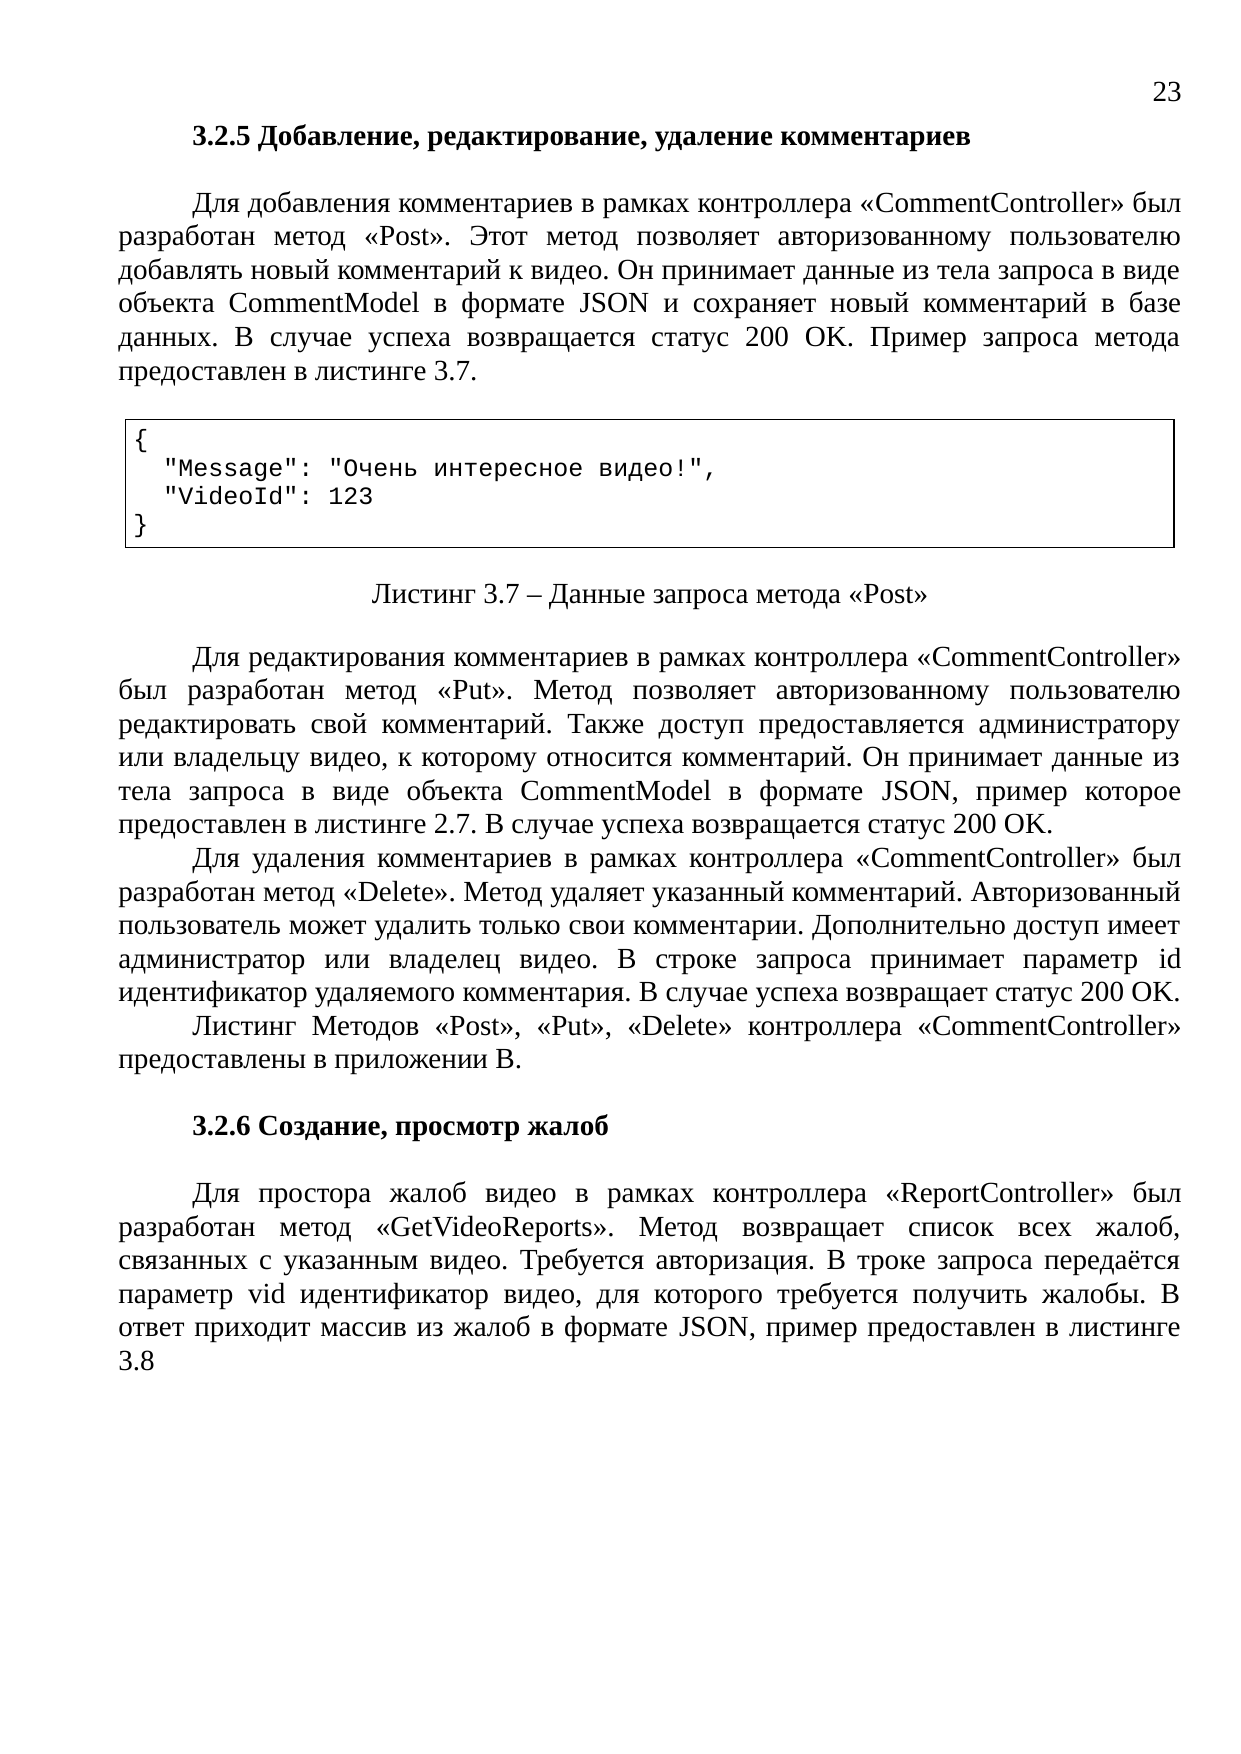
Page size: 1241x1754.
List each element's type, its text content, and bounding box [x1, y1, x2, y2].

text Для редактирования комментариев в рамках контроллера «CommentController» был разработан метод «Put». Метод позволяет авторизованному пользователю редактировать свой комментарий. Также доступ предоставляется администратору или владельцу видео, к которому относится комментарий. Он принимает данные из тела запроса в виде объекта CommentModel в формате JSON, пример которое предоставлен в листинге 2.7. В случае успеха возвращается статус 200 OK. [118, 639, 1181, 840]
subtitle 3.2.6 Создание, просмотр жалоб [118, 1108, 1181, 1142]
text Листинг 3.7 – Данные запроса метода «Post» [118, 576, 1181, 610]
text Для удаления комментариев в рамках контроллера «CommentController» был разработан метод «Delete». Метод удаляет указанный комментарий. Авторизованный пользователь может удалить только свои комментарии. Дополнительно доступ имеет администратор или владелец видео. В строке запроса принимает параметр id идентификатор удаляемого комментария. В случае успеха возвращает статус 200 OK. [118, 840, 1181, 1008]
subtitle 3.2.5 Добавление, редактирование, удаление комментариев [118, 118, 1181, 152]
text Для простора жалоб видео в рамках контроллера «ReportController» был разработан метод «GetVideoReports». Метод возвращает список всех жалоб, связанных с указанным видео. Требуется авторизация. В троке запроса передаётся параметр vid идентификатор видео, для которого требуется получить жалобы. В ответ приходит массив из жалоб в формате JSON, пример предоставлен в листинге 3.8 [118, 1175, 1181, 1376]
text Для добавления комментариев в рамках контроллера «CommentController» был разработан метод «Post». Этот метод позволяет авторизованному пользователю добавлять новый комментарий к видео. Он принимает данные из тела запроса в виде объекта CommentModel в формате JSON и сохраняет новый комментарий в базе данных. В случае успеха возвращается статус 200 OK. Пример запроса метода предоставлен в листинге 3.7. [118, 185, 1181, 386]
text Листинг Методов «Post», «Put», «Delete» контроллера «CommentController» предоставлены в приложении В. [118, 1008, 1181, 1075]
